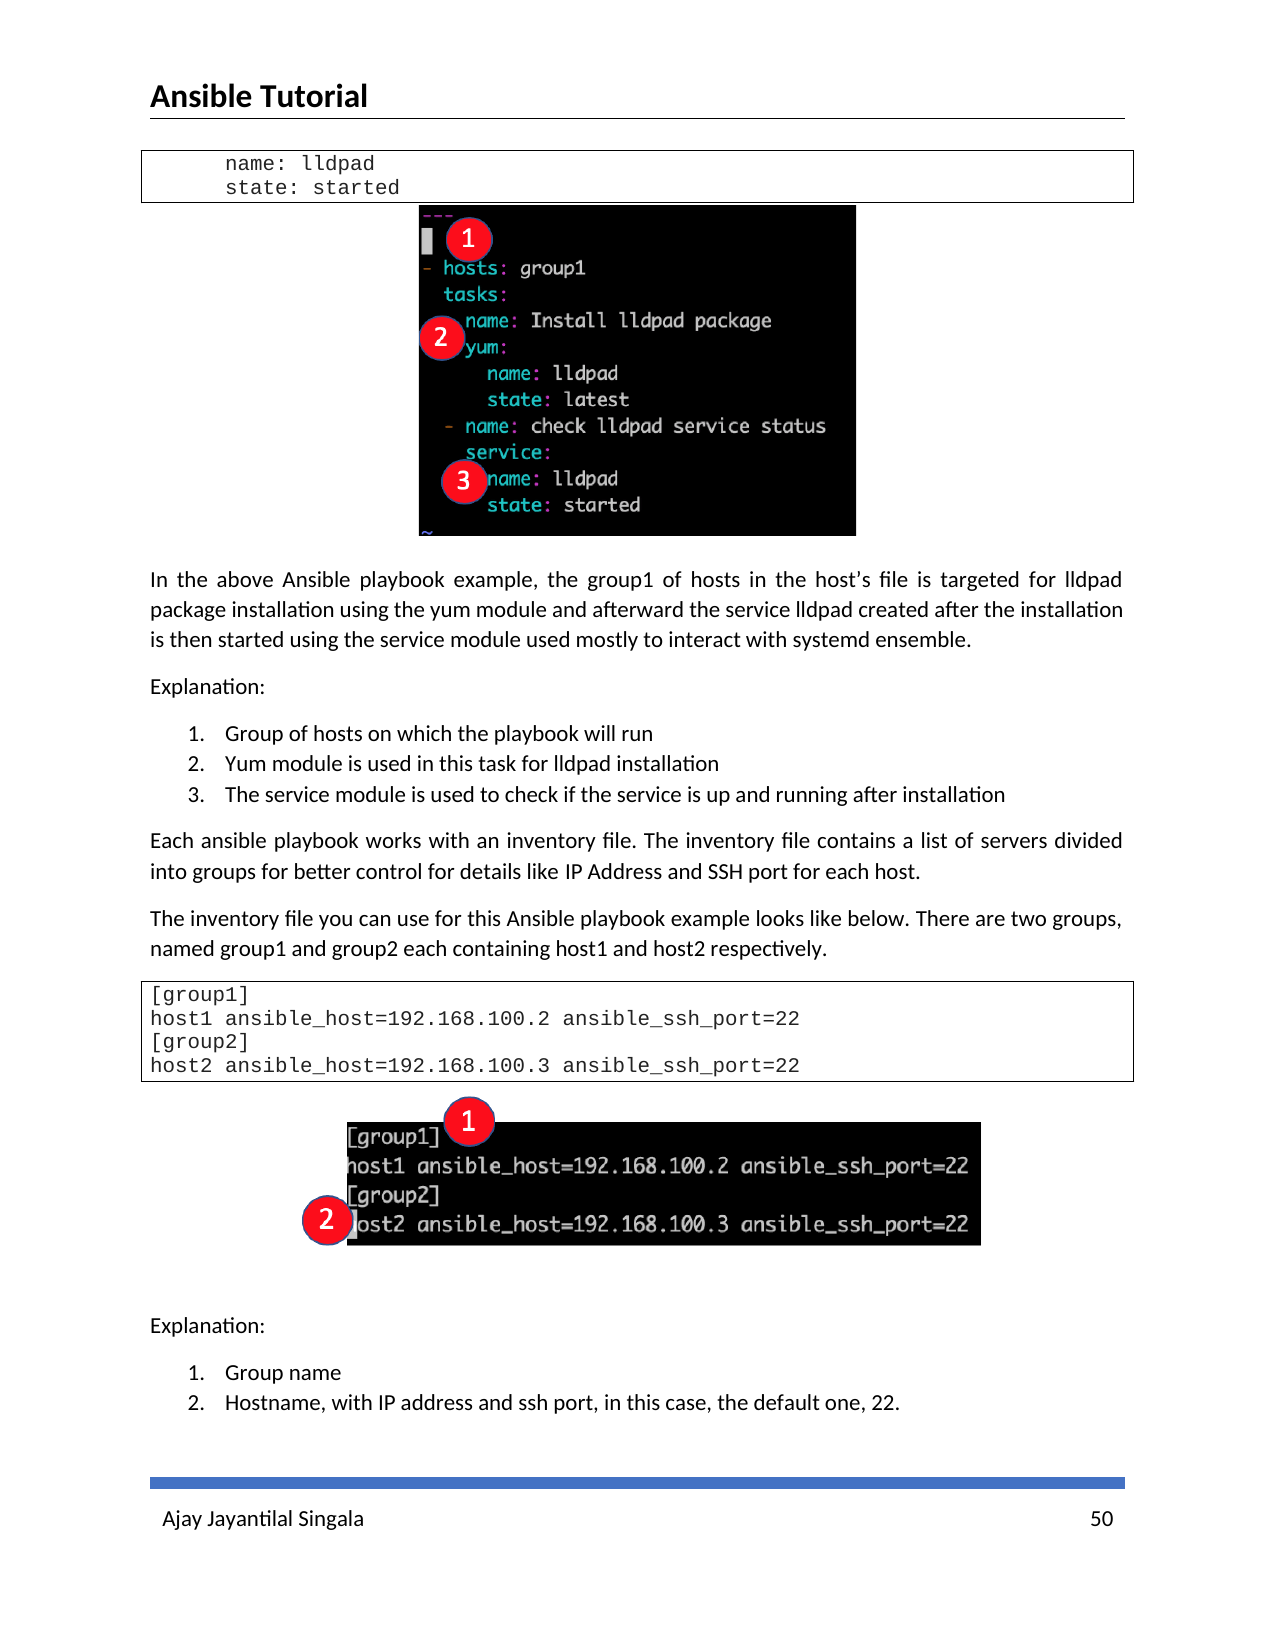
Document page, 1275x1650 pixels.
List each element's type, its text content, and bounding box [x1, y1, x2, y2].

text In the above Ansible playbook example, the group1 of hosts in the host’s file is targeted for lldpad package installation using the yum module and afterward the service lldpad created after the installation is then started using the service module used mostly to interact with systemd ensemble. [150, 565, 1125, 654]
list Yum module is used in this task for lldpad installation [187, 749, 1125, 778]
picture [418, 203, 857, 536]
text [group2] [150, 1031, 1125, 1052]
picture [253, 1082, 1022, 1282]
list Group of hosts on which the playbook will run [187, 719, 1125, 747]
text Each ansible playbook works with an inventory file. The inventory file contains a list of servers divided into groups for better control for details like IP Address and SSH port for each host. [150, 827, 1125, 885]
text name: lldpad [142, 151, 1133, 174]
text [group1] [142, 982, 1133, 1008]
text host2 ansible_host=192.168.100.3 ansible_ssh_port=22 [142, 1052, 1133, 1081]
list Hostname, with IP address and ssh port, in this case, the default one, 22. [187, 1388, 1125, 1416]
text state: started [142, 174, 1133, 202]
list Group name [187, 1358, 1125, 1386]
text host1 ansible_host=192.168.100.2 ansible_ssh_port=22 [150, 1008, 1125, 1031]
text Explanation: [150, 672, 1125, 701]
text Explanation: [150, 1311, 1125, 1339]
list The service module is used to check if the service is up and running after installation [187, 780, 1125, 808]
text The inventory file you can use for this Ansible playbook example looks like below. There are two groups, named group1 and group2 each containing host1 and host2 respectively. [150, 904, 1125, 962]
